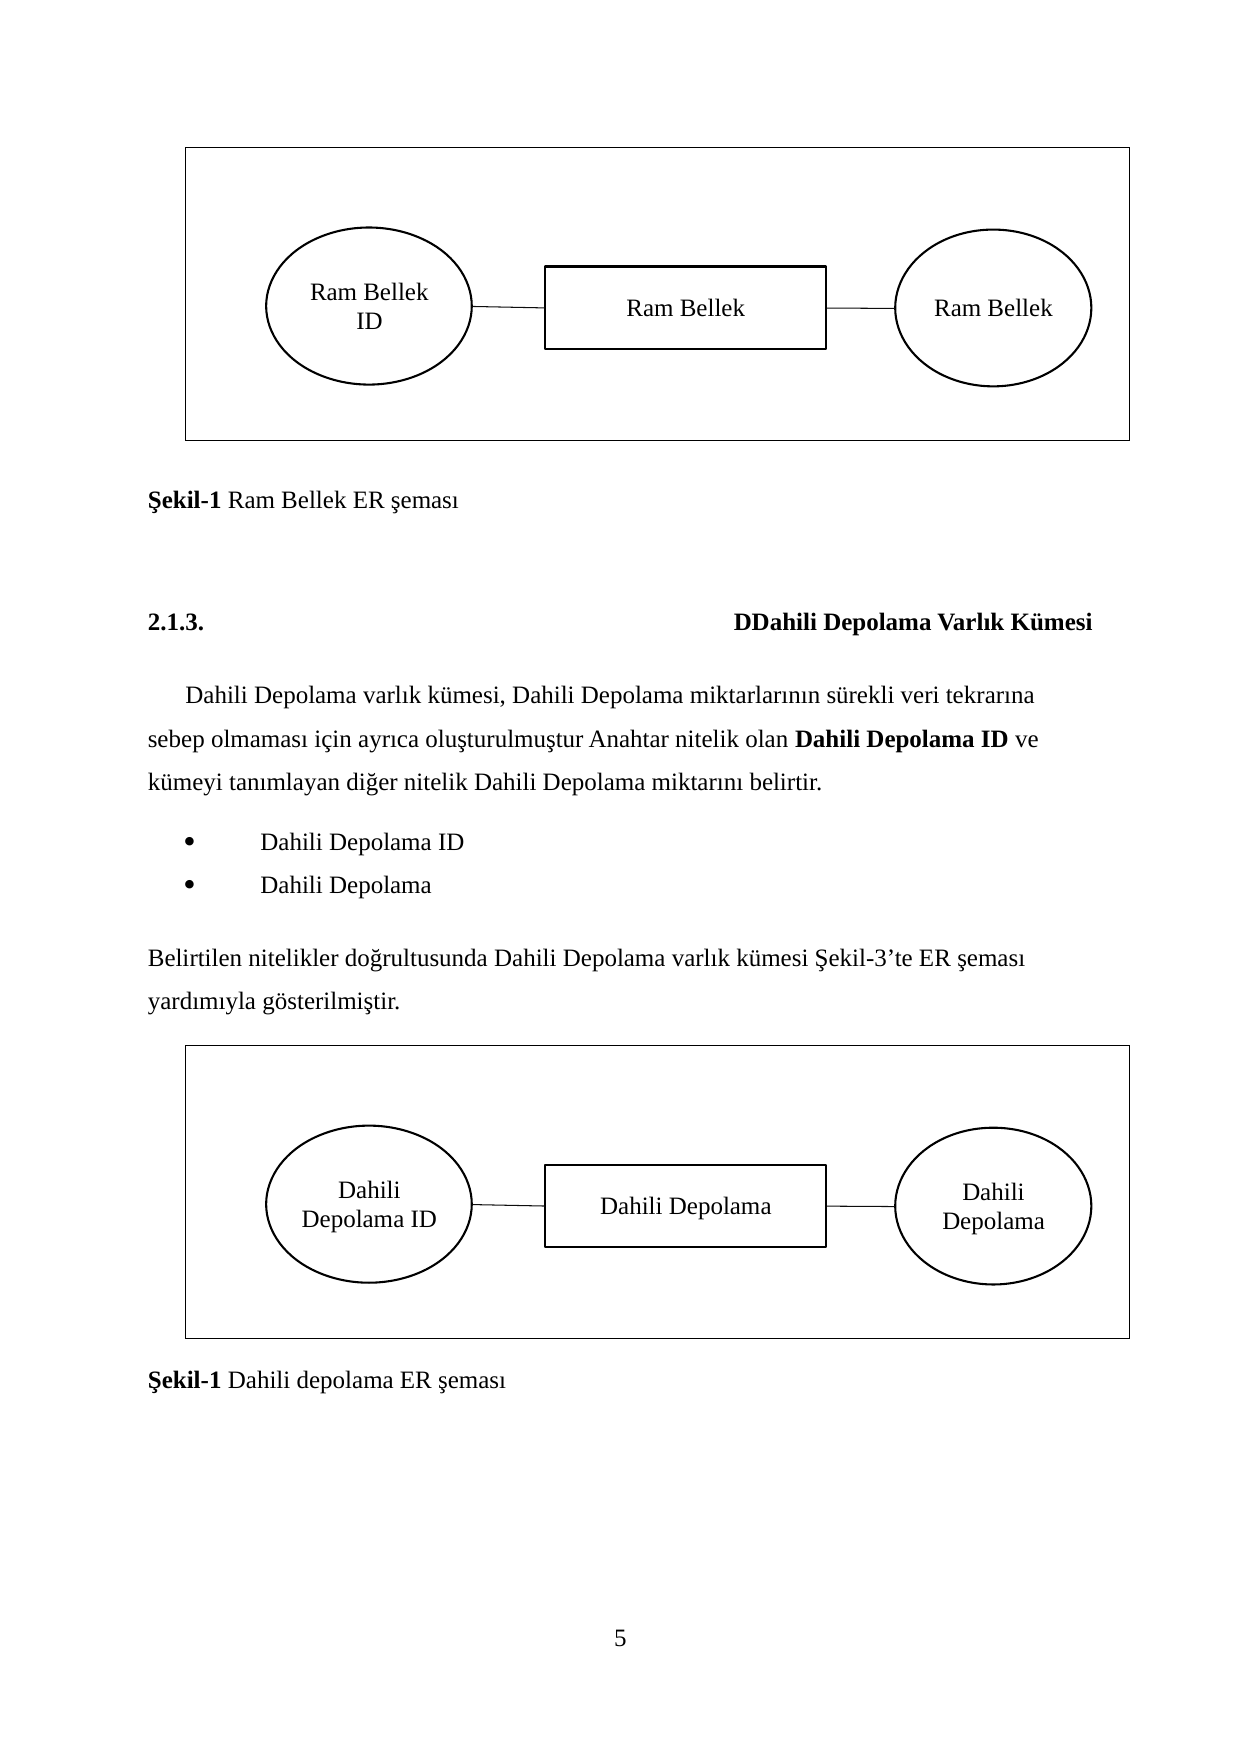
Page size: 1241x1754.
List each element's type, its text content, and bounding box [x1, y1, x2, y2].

list Dahili Depolama ID [185, 827, 1092, 855]
subtitle DDahili Depolama Varlık Kümesi [148, 607, 1092, 636]
list Dahili Depolama [185, 870, 1092, 898]
text Dahili Depolama varlık kümesi, Dahili Depolama miktarlarının sürekli veri tekrarına sebep olmaması için ayrıca oluşturulmuştur Anahtar nitelik olan Dahili Depolama ID ve kümeyi tanımlayan diğer nitelik Dahili Depolama miktarını belirtir. [148, 681, 1092, 796]
text Şekil-2 Dahili depolama ER şeması [148, 1365, 1092, 1394]
text Şekil-1 Ram Bellek ER şeması [148, 485, 1092, 513]
text Belirtilen nitelikler doğrultusunda Dahili Depolama varlık kümesi Şekil-3’te ER şeması yardımıyla gösterilmiştir. [148, 943, 1092, 1015]
